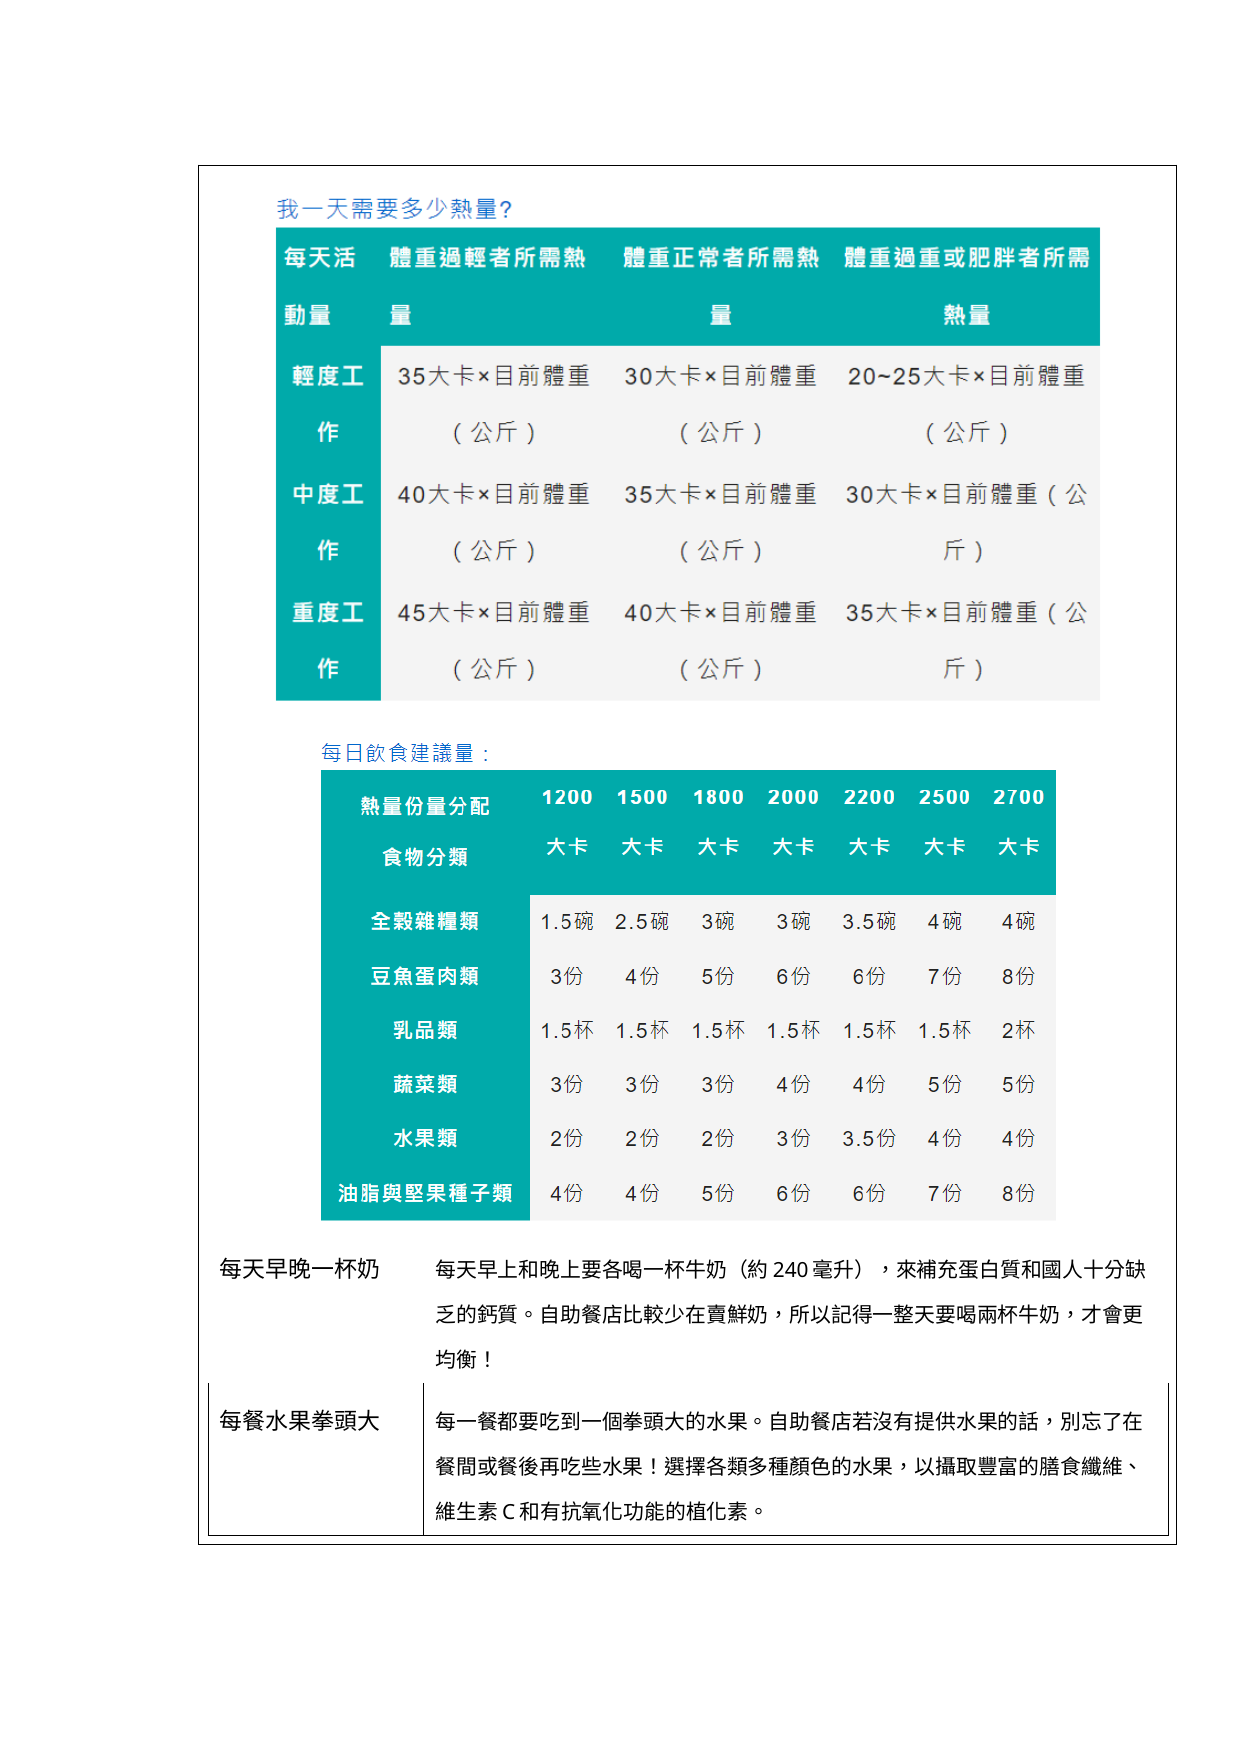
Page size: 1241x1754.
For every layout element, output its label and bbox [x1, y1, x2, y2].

picture [266, 190, 1110, 704]
picture [313, 737, 1063, 1221]
table_cell [199, 166, 1176, 1544]
